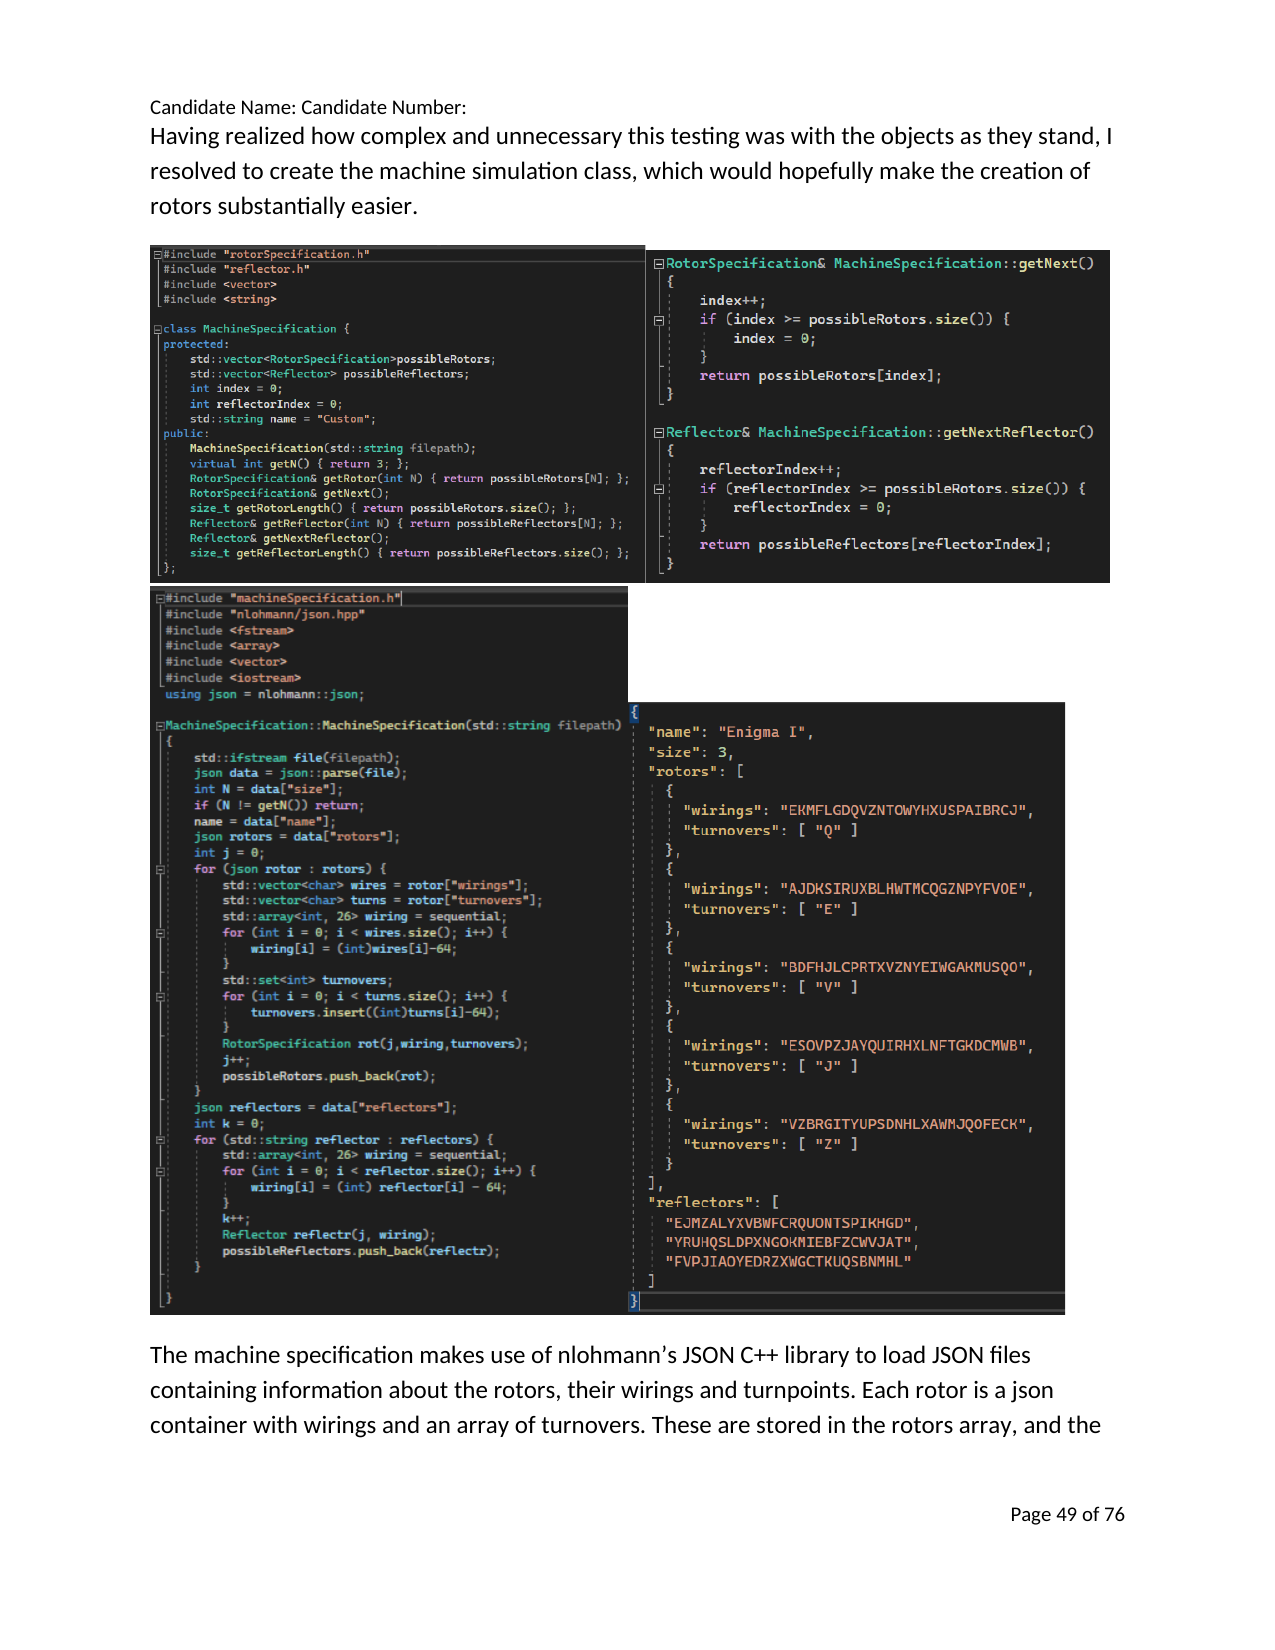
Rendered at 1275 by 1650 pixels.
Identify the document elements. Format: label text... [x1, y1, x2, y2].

picture [150, 586, 1066, 1315]
text Having realized how complex and unnecessary this testing was with the objects as they stand, I resolved to create the machine simulation class, which would hopefully make the creation of rotors substantially easier. [150, 120, 1125, 221]
picture [150, 245, 1110, 583]
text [150, 1339, 1125, 1440]
